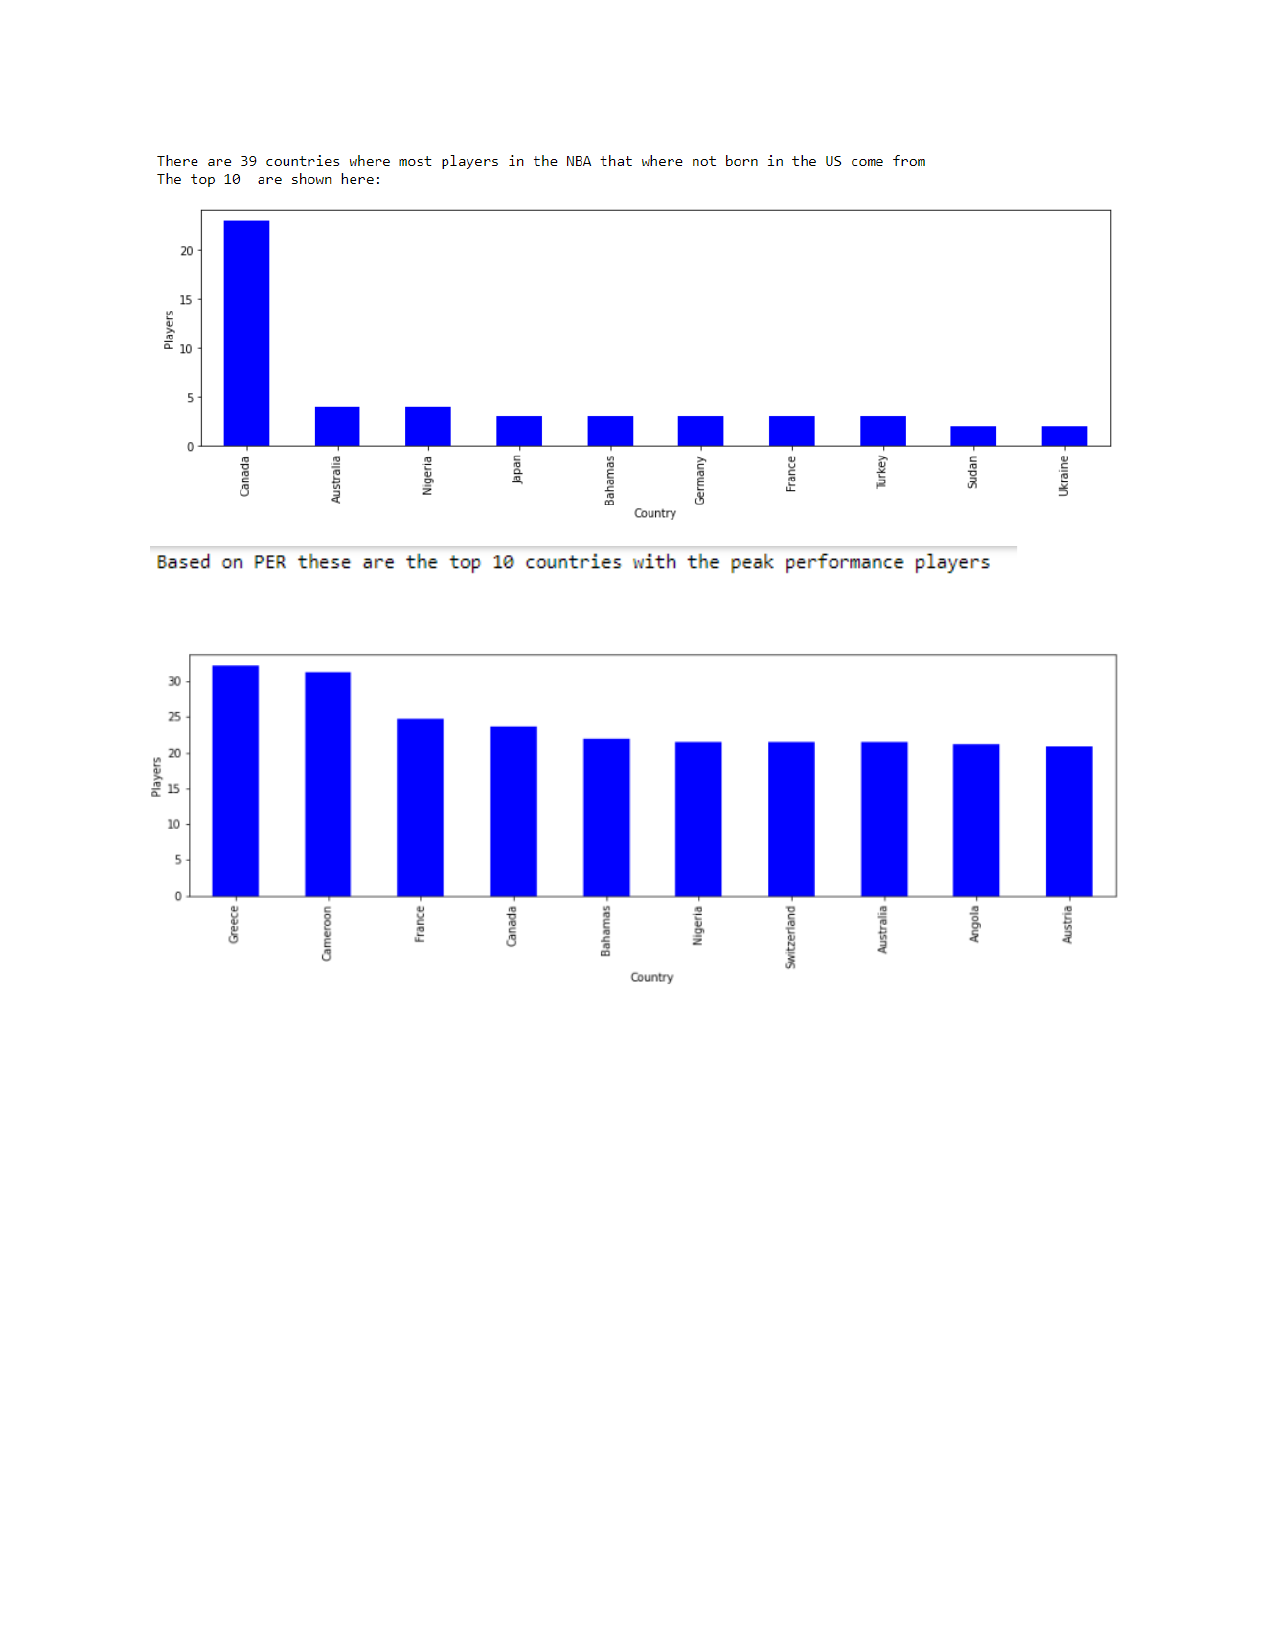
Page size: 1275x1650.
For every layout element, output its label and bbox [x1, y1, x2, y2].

picture [150, 150, 1125, 528]
picture [150, 546, 1018, 583]
picture [150, 648, 1125, 989]
